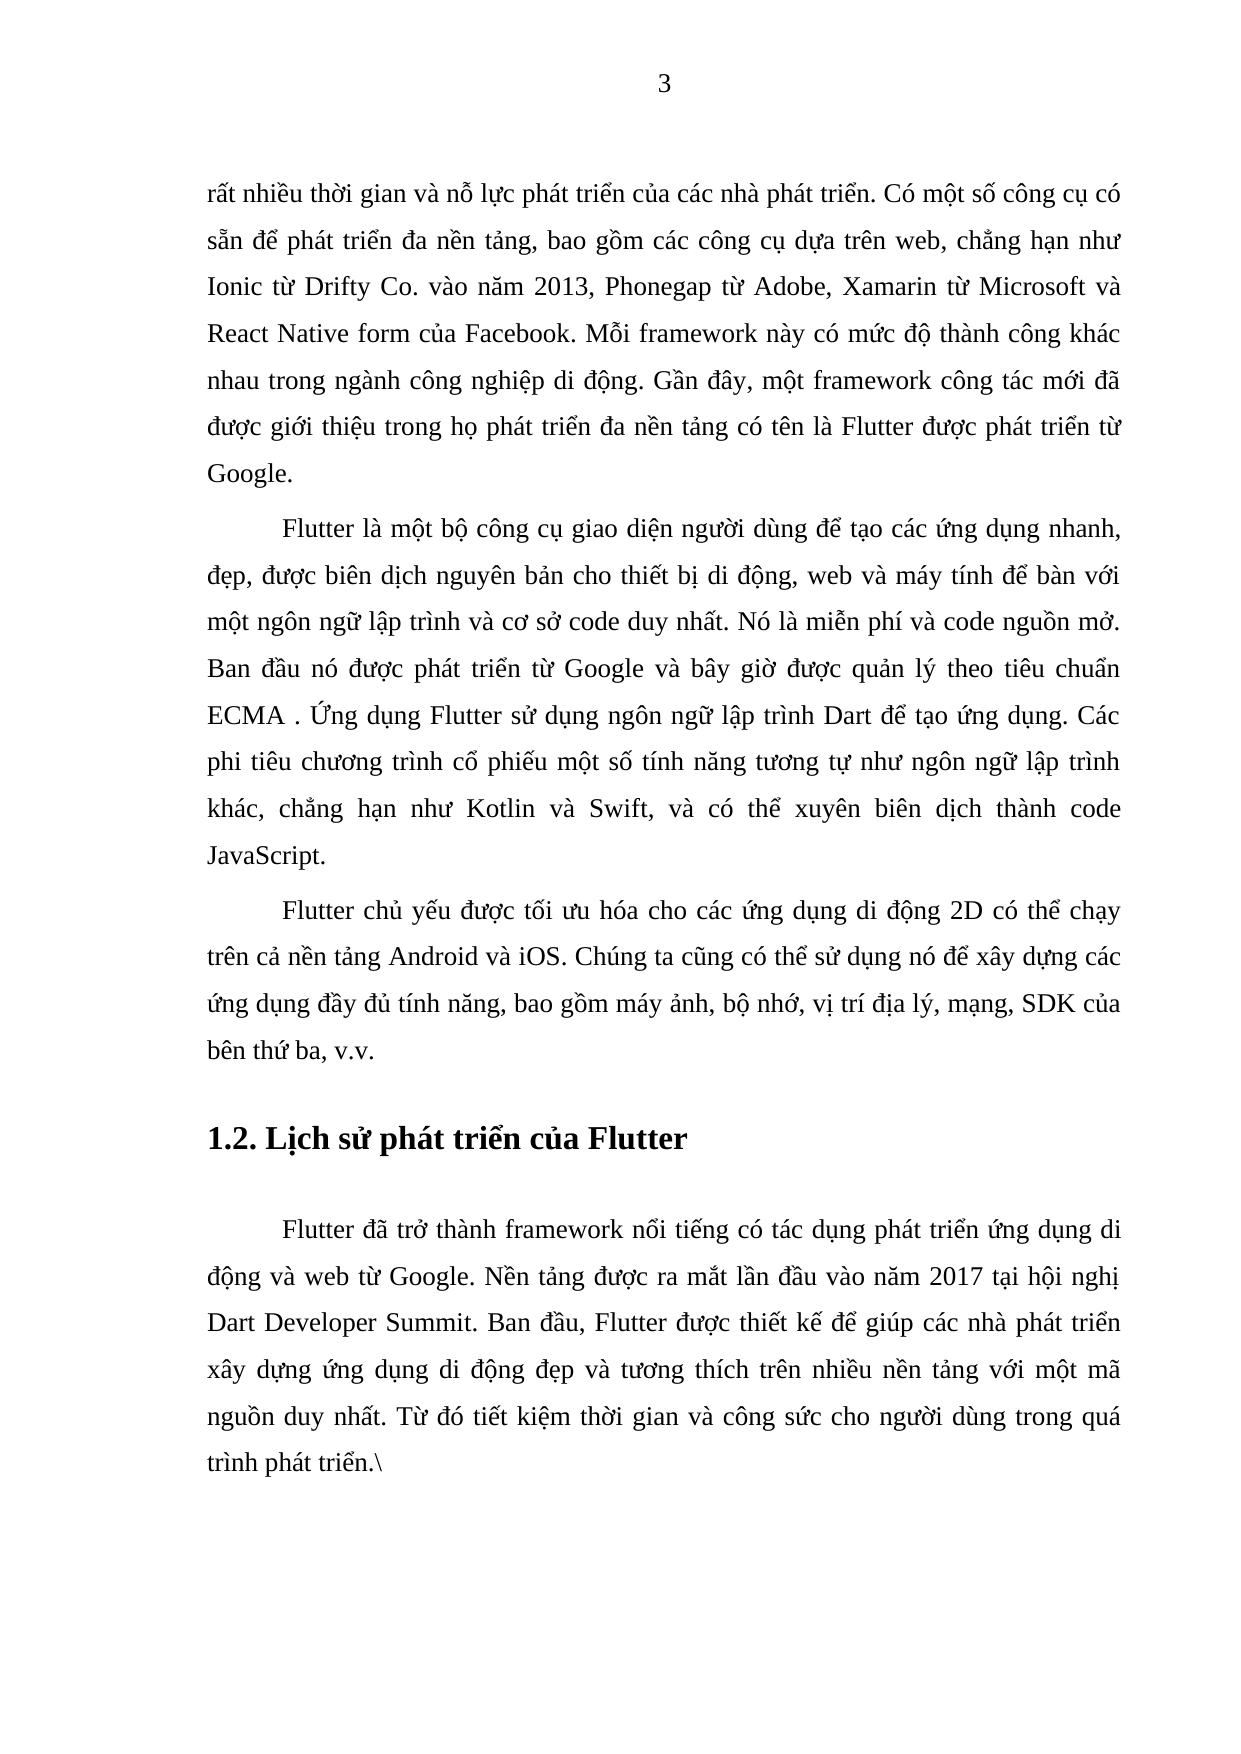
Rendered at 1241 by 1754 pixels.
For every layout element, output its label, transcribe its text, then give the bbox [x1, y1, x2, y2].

text Flutter chủ yếu được tối ưu hóa cho các ứng dụng di động 2D có thể chạy trên cả nền tảng Android và iOS. Chúng ta cũng có thể sử dụng nó để xây dựng các ứng dụng đầy đủ tính năng, bao gồm máy ảnh, bộ nhớ, vị trí địa lý, mạng, SDK của bên thứ ba, v.v. [207, 894, 1122, 1065]
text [207, 177, 1122, 488]
subtitle 1.2. Lịch sử phát triển của Flutter [207, 1118, 1122, 1156]
text Flutter đã trở thành framework nổi tiếng có tác dụng phát triển ứng dụng di động và web từ Google. Nền tảng được ra mắt lần đầu vào năm 2017 tại hội nghị Dart Developer Summit. Ban đầu, Flutter được thiết kế để giúp các nhà phát triển xây dựng ứng dụng di động đẹp và tương thích trên nhiều nền tảng với một mã nguồn duy nhất. Từ đó tiết kiệm thời gian và công sức cho người dùng trong quá trình phát triển.\ [207, 1213, 1122, 1477]
text Flutter là một bộ công cụ giao diện người dùng để tạo các ứng dụng nhanh, đẹp, được biên dịch nguyên bản cho thiết bị di động, web và máy tính để bàn với một ngôn ngữ lập trình và cơ sở code duy nhất. Nó là miễn phí và code nguồn mở. Ban đầu nó được phát triển từ Google và bây giờ được quản lý theo tiêu chuẩn ECMA . Ứng dụng Flutter sử dụng ngôn ngữ lập trình Dart để tạo ứng dụng. Các phi tiêu chương trình cổ phiếu một số tính năng tương tự như ngôn ngữ lập trình khác, chẳng hạn như Kotlin và Swift, và có thể xuyên biên dịch thành code JavaScript. [207, 512, 1122, 870]
